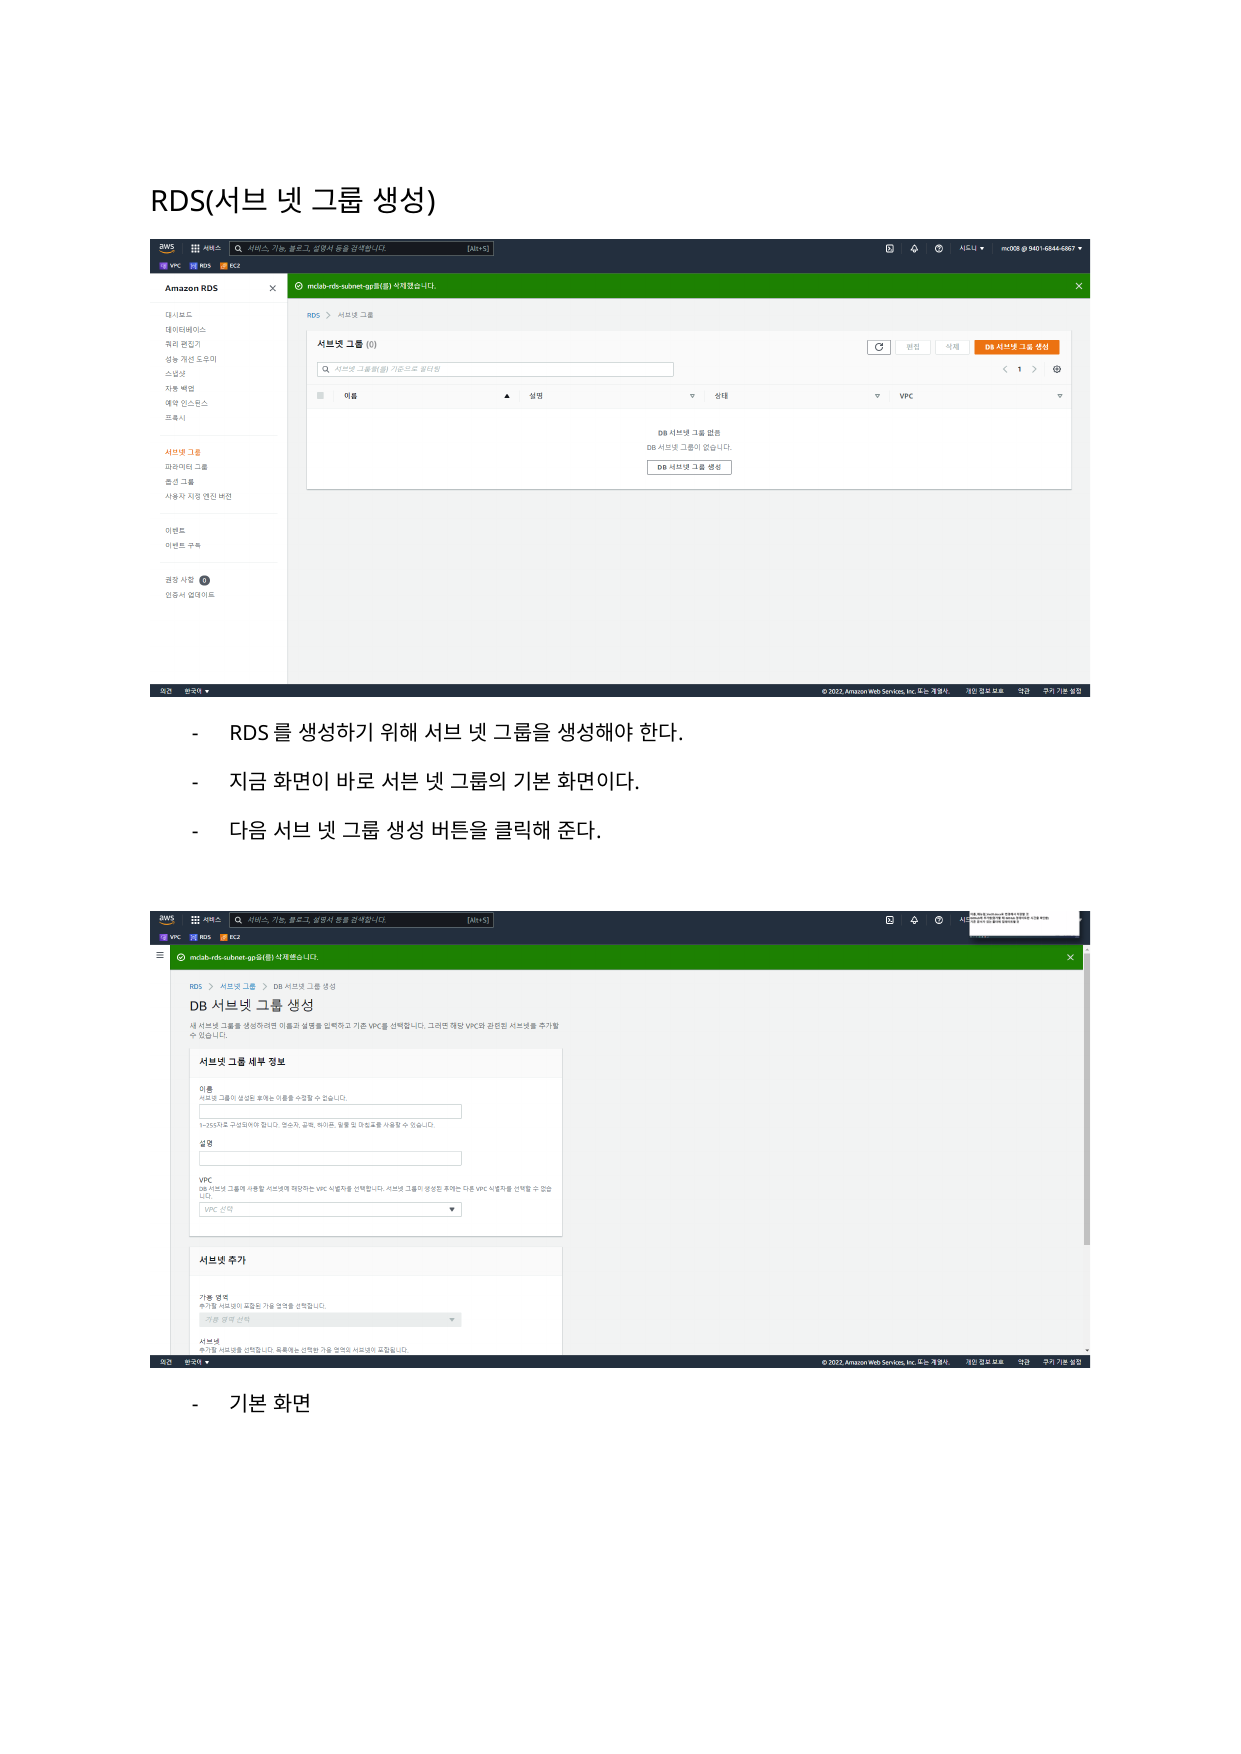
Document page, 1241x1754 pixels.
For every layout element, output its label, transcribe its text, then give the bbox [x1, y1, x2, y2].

list 기본 화면 [192, 1387, 1090, 1417]
picture [150, 911, 1091, 1368]
list 지금 화면이 바로 서븐 넷 그룹의 기본 화면이다. [192, 765, 1090, 795]
list RDS를 생성하기 위해 서브 넷 그룹을 생성해야 한다. [192, 716, 1090, 746]
subtitle RDS(서브 넷 그룹 생성) [150, 177, 1090, 219]
list 다음 서브 넷 그룹 생성 버튼을 클릭해 준다. [192, 814, 1090, 845]
picture [150, 239, 1091, 697]
